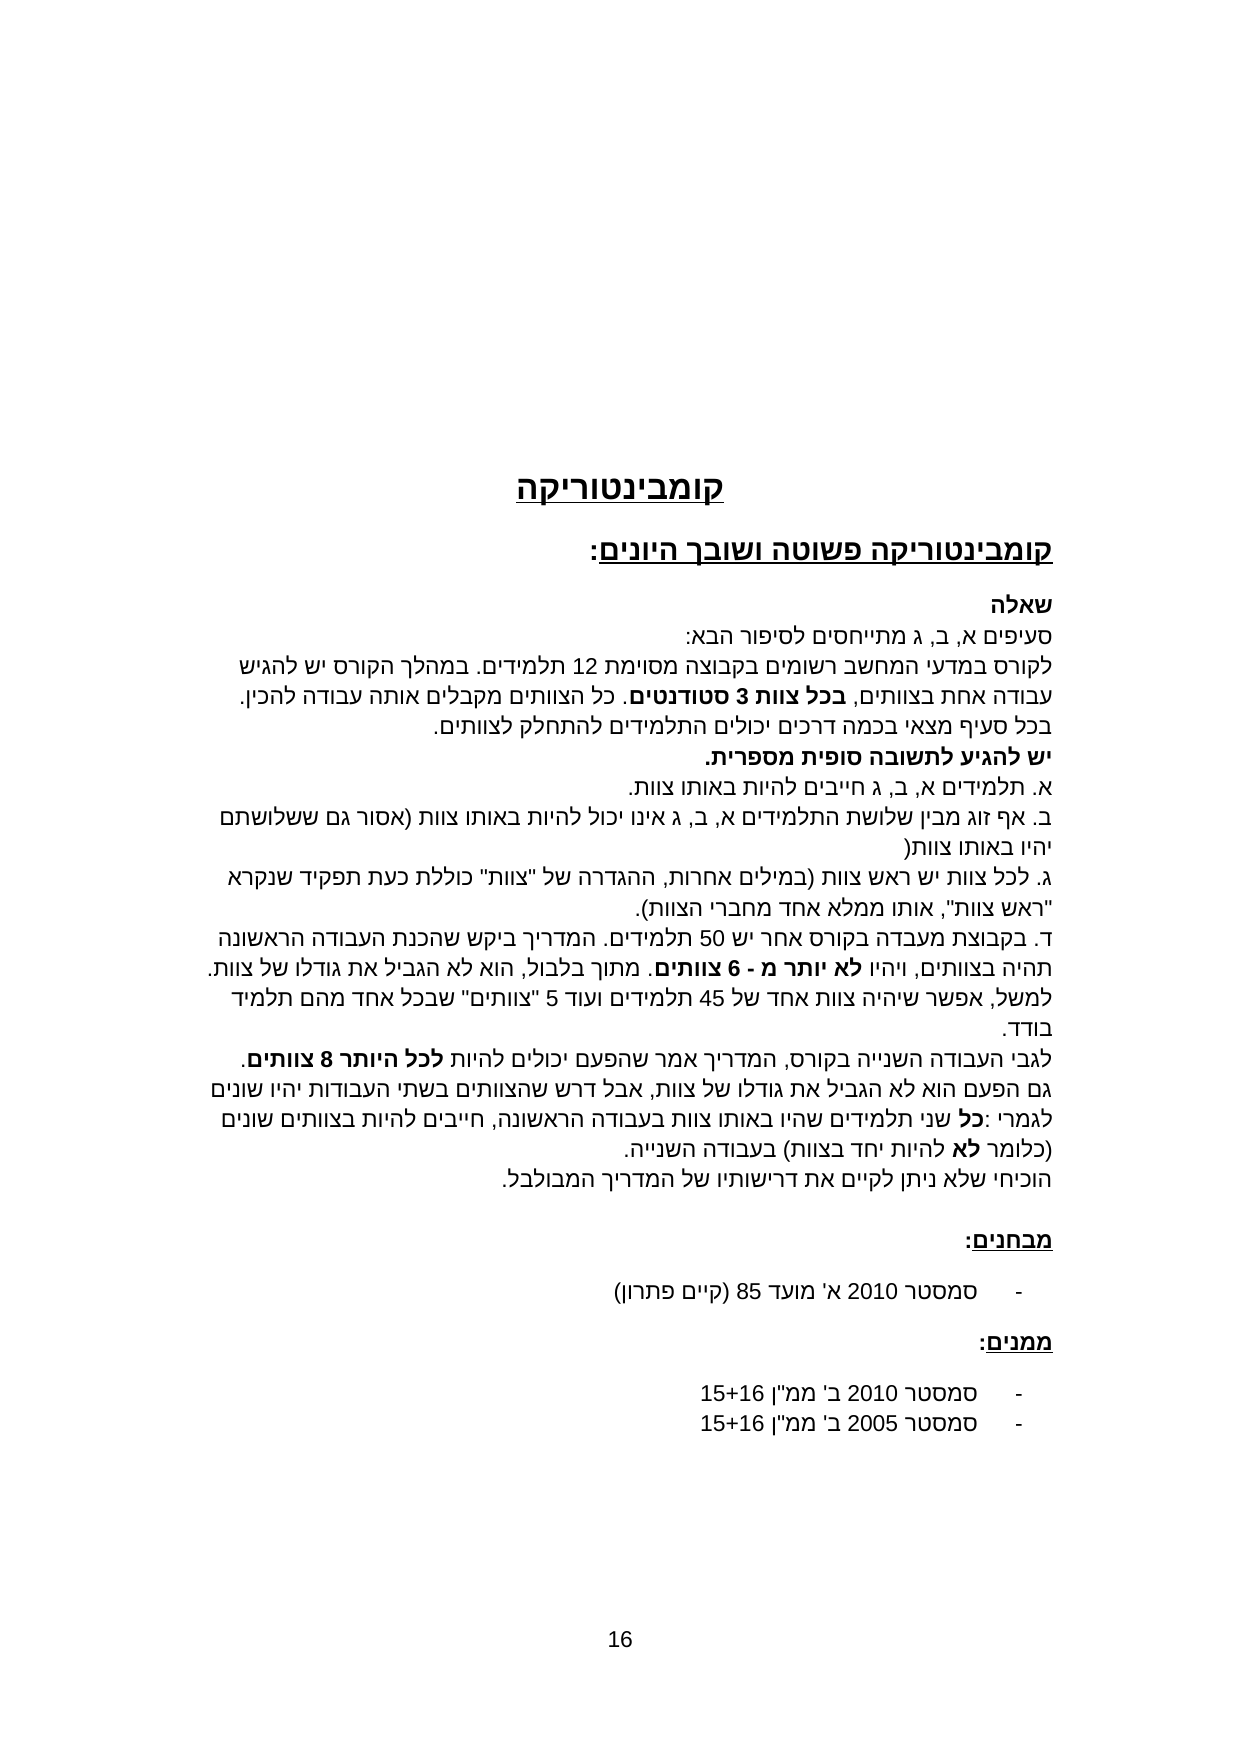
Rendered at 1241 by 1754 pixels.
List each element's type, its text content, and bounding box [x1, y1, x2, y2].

text עבודה אחת בצוותים, בכל צוות 3 סטודנטים. כל הצוותים מקבלים אותה עבודה להכין. [187, 683, 1053, 709]
text קומבינטוריקה פשוטה ושובך היונים: [187, 533, 1053, 567]
text א. תלמידים א, ב, ג חייבים להיות באותו צוות. [187, 774, 1053, 800]
text לגבי העבודה השנייה בקורס, המדריך אמר שהפעם יכולים להיות לכל היותר 8 צוותים. [187, 1046, 1053, 1072]
text הוכיחי שלא ניתן לקיים את דרישותיו של המדריך המבולבל. [187, 1166, 1053, 1193]
text יהיו באותו צוות( [187, 834, 1053, 861]
text מבחנים: [187, 1197, 1053, 1253]
text לקורס במדעי המחשב רשומים בקבוצה מסוימת 12 תלמידים. במהלך הקורס יש להגיש [187, 653, 1053, 679]
text לגמרי :כל שני תלמידים שהיו באותו צוות בעבודה הראשונה, חייבים להיות בצוותים שונים [187, 1106, 1053, 1132]
text שאלה [187, 592, 1053, 619]
text בכל סעיף מצאי בכמה דרכים יכולים התלמידים להתחלק לצוותים. [187, 713, 1053, 740]
text (כלומר לא להיות יחד בצוות) בעבודה השנייה. [187, 1136, 1053, 1163]
text יש להגיע לתשובה סופית מספרית. [187, 743, 1053, 770]
text תהיה בצוותים, ויהיו לא יותר מ - 6 צוותים. מתוך בלבול, הוא לא הגביל את גודלו של צוות. [187, 955, 1053, 981]
list סמסטר 2010 א' מועד 85 (קיים פתרון) [187, 1278, 1015, 1304]
text ממנים: [187, 1329, 1053, 1355]
text "ראש צוות", אותו ממלא אחד מחברי הצוות). [187, 894, 1053, 921]
text ד. בקבוצת מעבדה בקורס אחר יש 50 תלמידים. המדריך ביקש שהכנת העבודה הראשונה [187, 925, 1053, 951]
text ג. לכל צוות יש ראש צוות (במילים אחרות, ההגדרה של "צוות" כוללת כעת תפקיד שנקרא [187, 864, 1053, 891]
text למשל, אפשר שיהיה צוות אחד של 45 תלמידים ועוד 5 "צוותים" שבכל אחד מהם תלמיד בודד. [187, 985, 1053, 1042]
text סעיפים א, ב, ג מתייחסים לסיפור הבא: [187, 623, 1053, 649]
list סמסטר 2010 ב' ממ"ן 15+16 [187, 1380, 1015, 1406]
list סמסטר 2005 ב' ממ"ן 15+16 [187, 1410, 1015, 1437]
text גם הפעם הוא לא הגביל את גודלו של צוות, אבל דרש שהצוותים בשתי העבודות יהיו שונים [187, 1076, 1053, 1102]
text קומבינטוריקה [187, 468, 1053, 507]
text ב. אף זוג מבין שלושת התלמידים א, ב, ג אינו יכול להיות באותו צוות (אסור גם ששלושתם [187, 804, 1053, 830]
